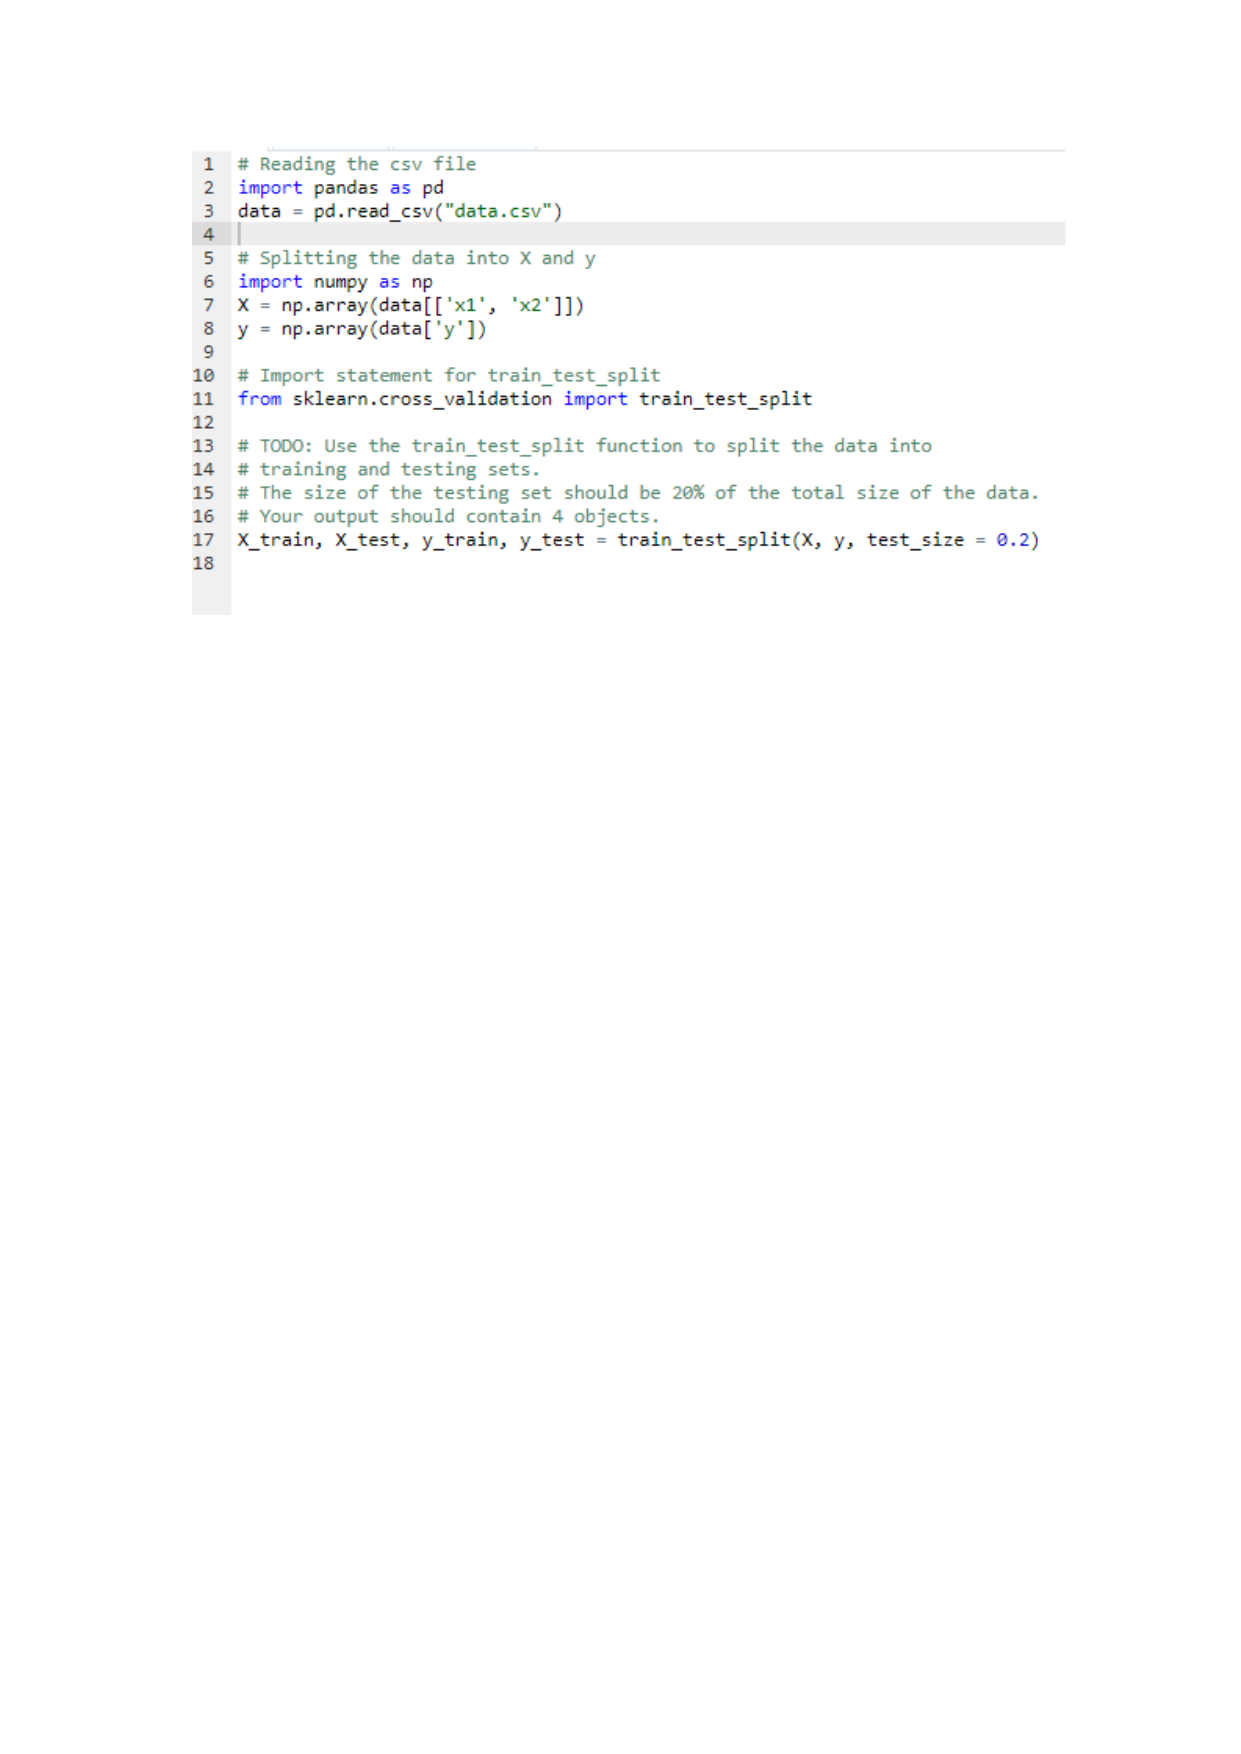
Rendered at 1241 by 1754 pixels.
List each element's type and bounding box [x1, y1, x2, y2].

picture [192, 147, 1066, 615]
